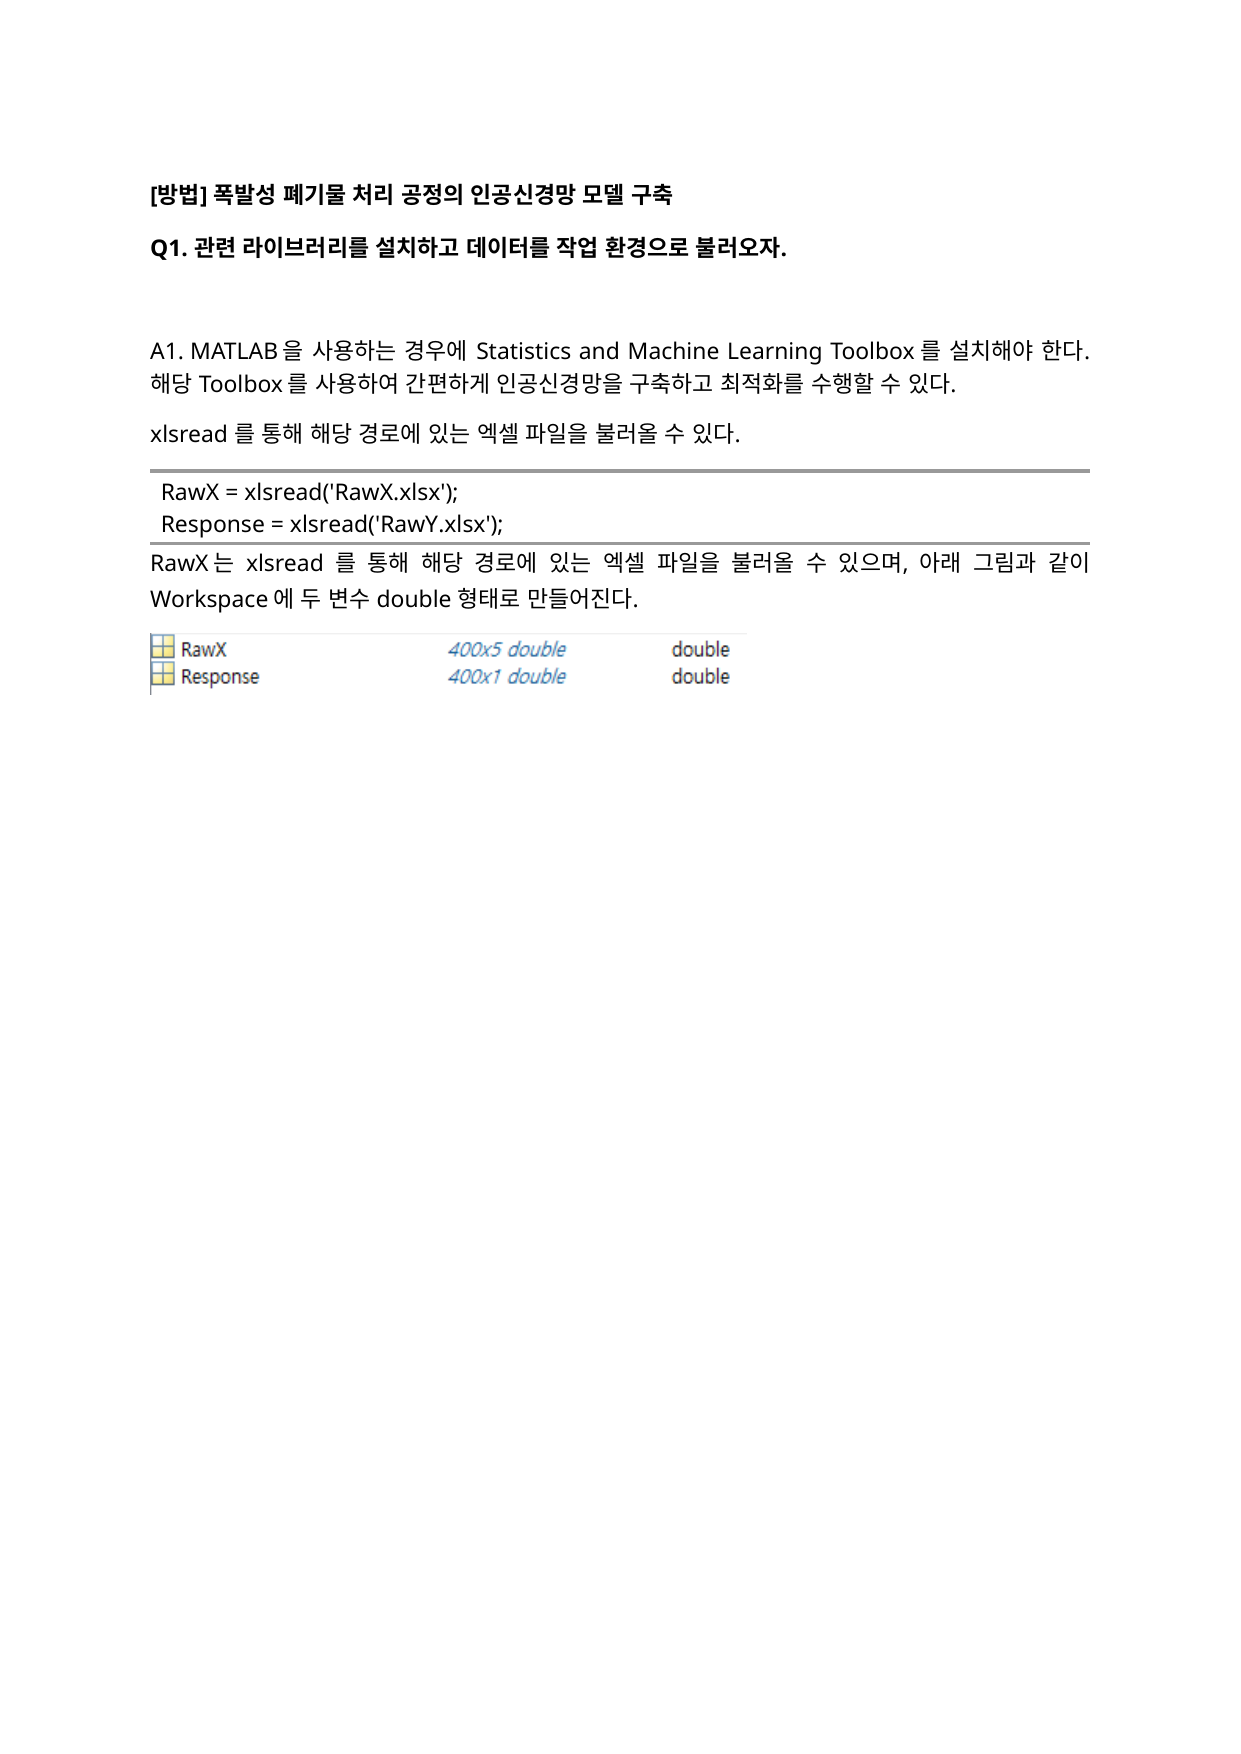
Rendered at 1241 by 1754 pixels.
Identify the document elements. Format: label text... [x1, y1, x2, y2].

text xlsread 를 통해 해당 경로에 있는 엑셀 파일을 불러올 수 있다. [150, 416, 1090, 449]
subtitle [방법] 폭발성 폐기물 처리 공정의 인공신경망 모델 구축 [150, 177, 1090, 211]
text RawX는 xlsread 를 통해 해당 경로에 있는 엑셀 파일을 불러올 수 있으며, 아래 그림과 같이 Workspace에 두 변수 double 형태로 만들어진다. [150, 545, 1090, 614]
list MATLAB을 사용하는 경우에 Statistics and Machine Learning Toolbox를 설치해야 한다. 해당 Toolbox를 사용하여 간편하게 인공신경망을 구축하고 최적화를 수행할 수 있다. [150, 333, 1090, 399]
picture [150, 633, 747, 695]
subtitle 관련 라이브러리를 설치하고 데이터를 작업 환경으로 불러오자. [150, 230, 1090, 263]
table_header RawX = xlsread('RawX.xlsx'); Response = xlsread('RawY.xlsx'); [150, 473, 1090, 542]
